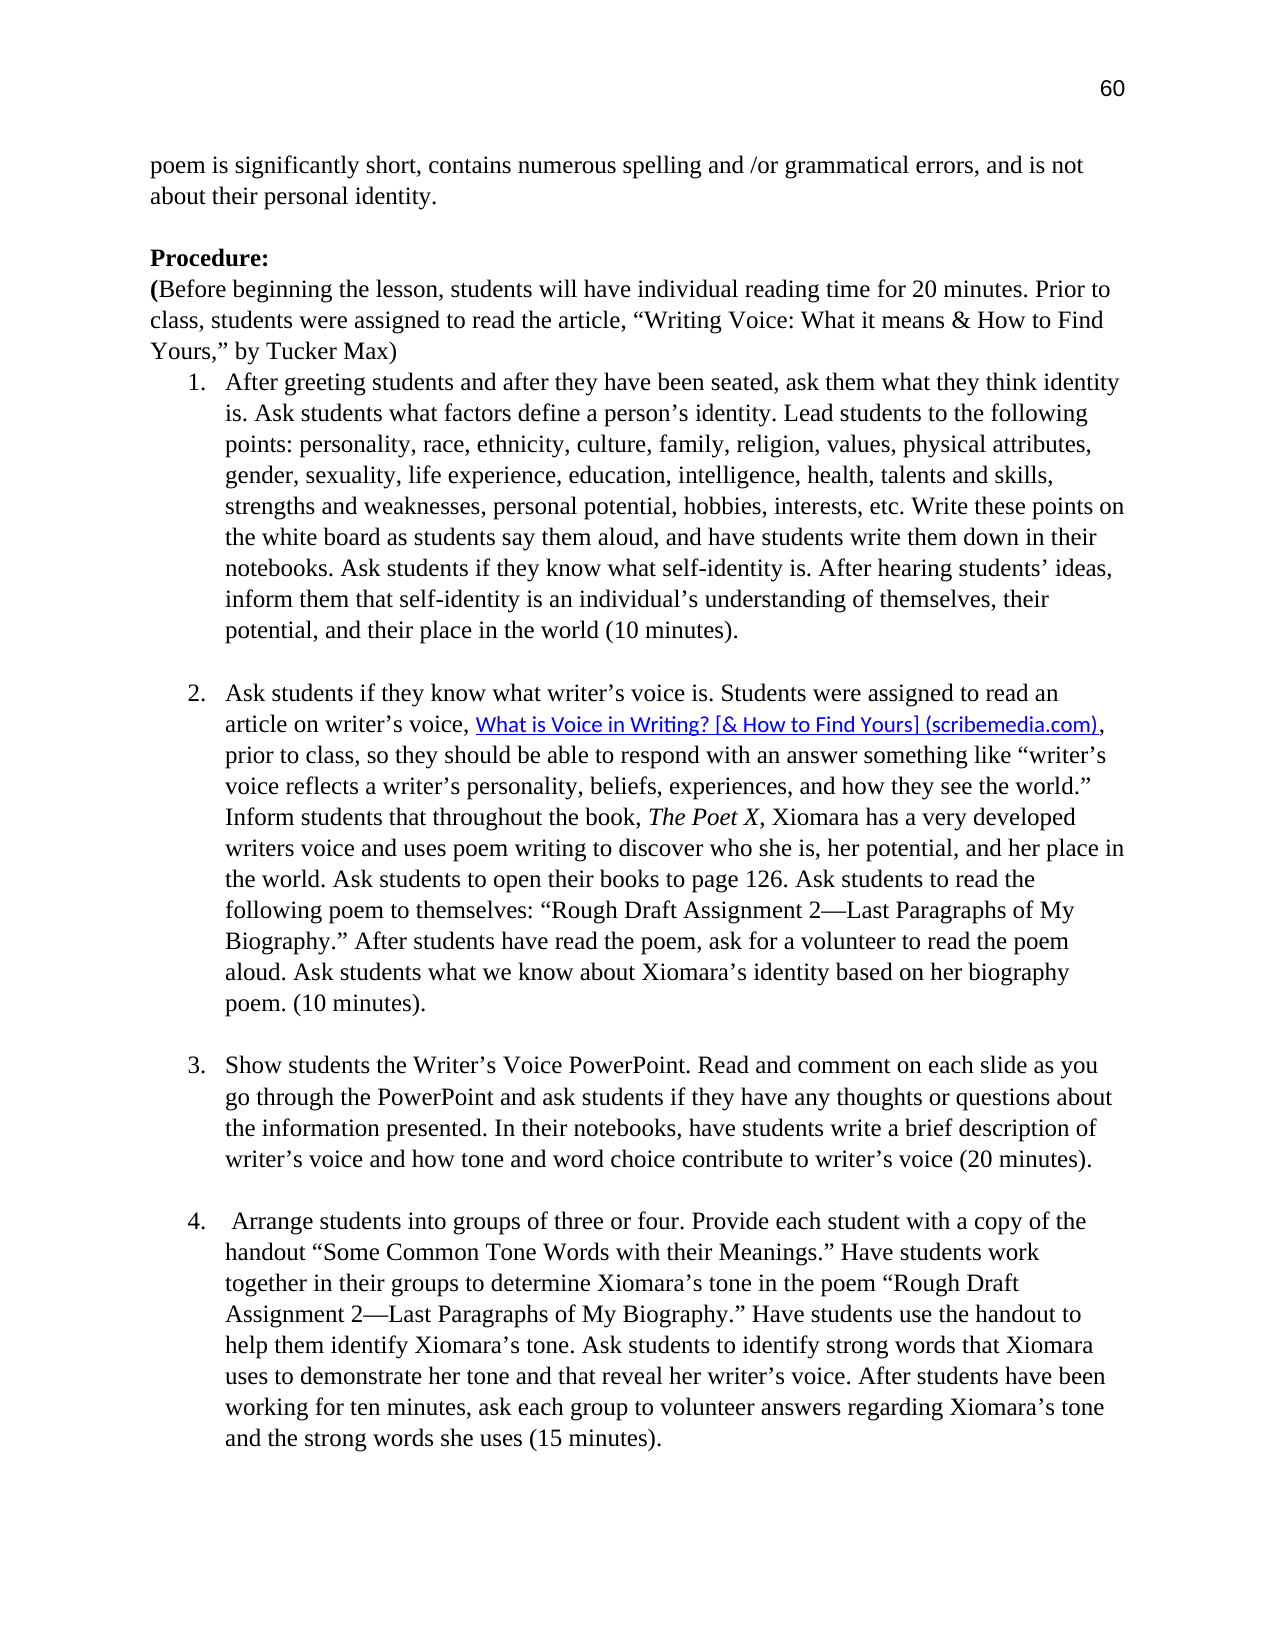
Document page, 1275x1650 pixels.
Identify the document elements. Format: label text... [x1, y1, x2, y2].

list Arrange students into groups of three or four. Provide each student with a copy of the handout “Some Common Tone Words with their Meanings.” Have students work together in their groups to determine Xiomara’s tone in the poem “Rough Draft Assignment 2—Last Paragraphs of My Biography.” Have students use the handout to help them identify Xiomara’s tone. Ask students to identify strong words that Xiomara uses to demonstrate her tone and that reveal her writer’s voice. After students have been working for ten minutes, ask each group to volunteer answers regarding Xiomara’s tone and the strong words she uses (15 minutes). [187, 1206, 1125, 1452]
text Procedure: [150, 243, 1125, 272]
list After greeting students and after they have been seated, ask them what they think identity is. Ask students what factors define a person’s identity. Lead students to the following points: personality, race, ethnicity, culture, family, religion, values, physical attributes, gender, sexuality, life experience, education, intelligence, health, talents and skills, strengths and weaknesses, personal potential, hobbies, interests, etc. Write these points on the white board as students say them aloud, and have students write them down in their notebooks. Ask students if they know what self-identity is. After hearing students’ ideas, inform them that self-identity is an individual’s understanding of themselves, their potential, and their place in the world (10 minutes). [187, 367, 1125, 644]
text (Before beginning the lesson, students will have individual reading time for 20 minutes. Prior to class, students were assigned to read the article, “Writing Voice: What it means & How to Find Yours,” by Tucker Max) [150, 274, 1125, 365]
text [150, 150, 1125, 210]
list Show students the Writer’s Voice PowerPoint. Read and comment on each slide as you go through the PowerPoint and ask students if they have any thoughts or questions about the information presented. In their notebooks, have students write a brief description of writer’s voice and how tone and word choice contribute to writer’s voice (20 minutes). [187, 1051, 1125, 1172]
list Ask students if they know what writer’s voice is. Students were assigned to read an article on writer’s voice, What is Voice in Writing? [& How to Find Yours] (scribemedia.com), prior to class, so they should be able to respond with an answer something like “writer’s voice reflects a writer’s personality, beliefs, experiences, and how they see the world.” Inform students that throughout the book, The Poet X, Xiomara has a very developed writers voice and uses poem writing to discover who she is, her potential, and her place in the world. Ask students to open their books to page 126. Ask students to read the following poem to themselves: “Rough Draft Assignment 2—Last Paragraphs of My Biography.” After students have read the poem, ask for a volunteer to read the poem aloud. Ask students what we know about Xiomara’s identity based on her biography poem. (10 minutes). [187, 678, 1125, 1017]
